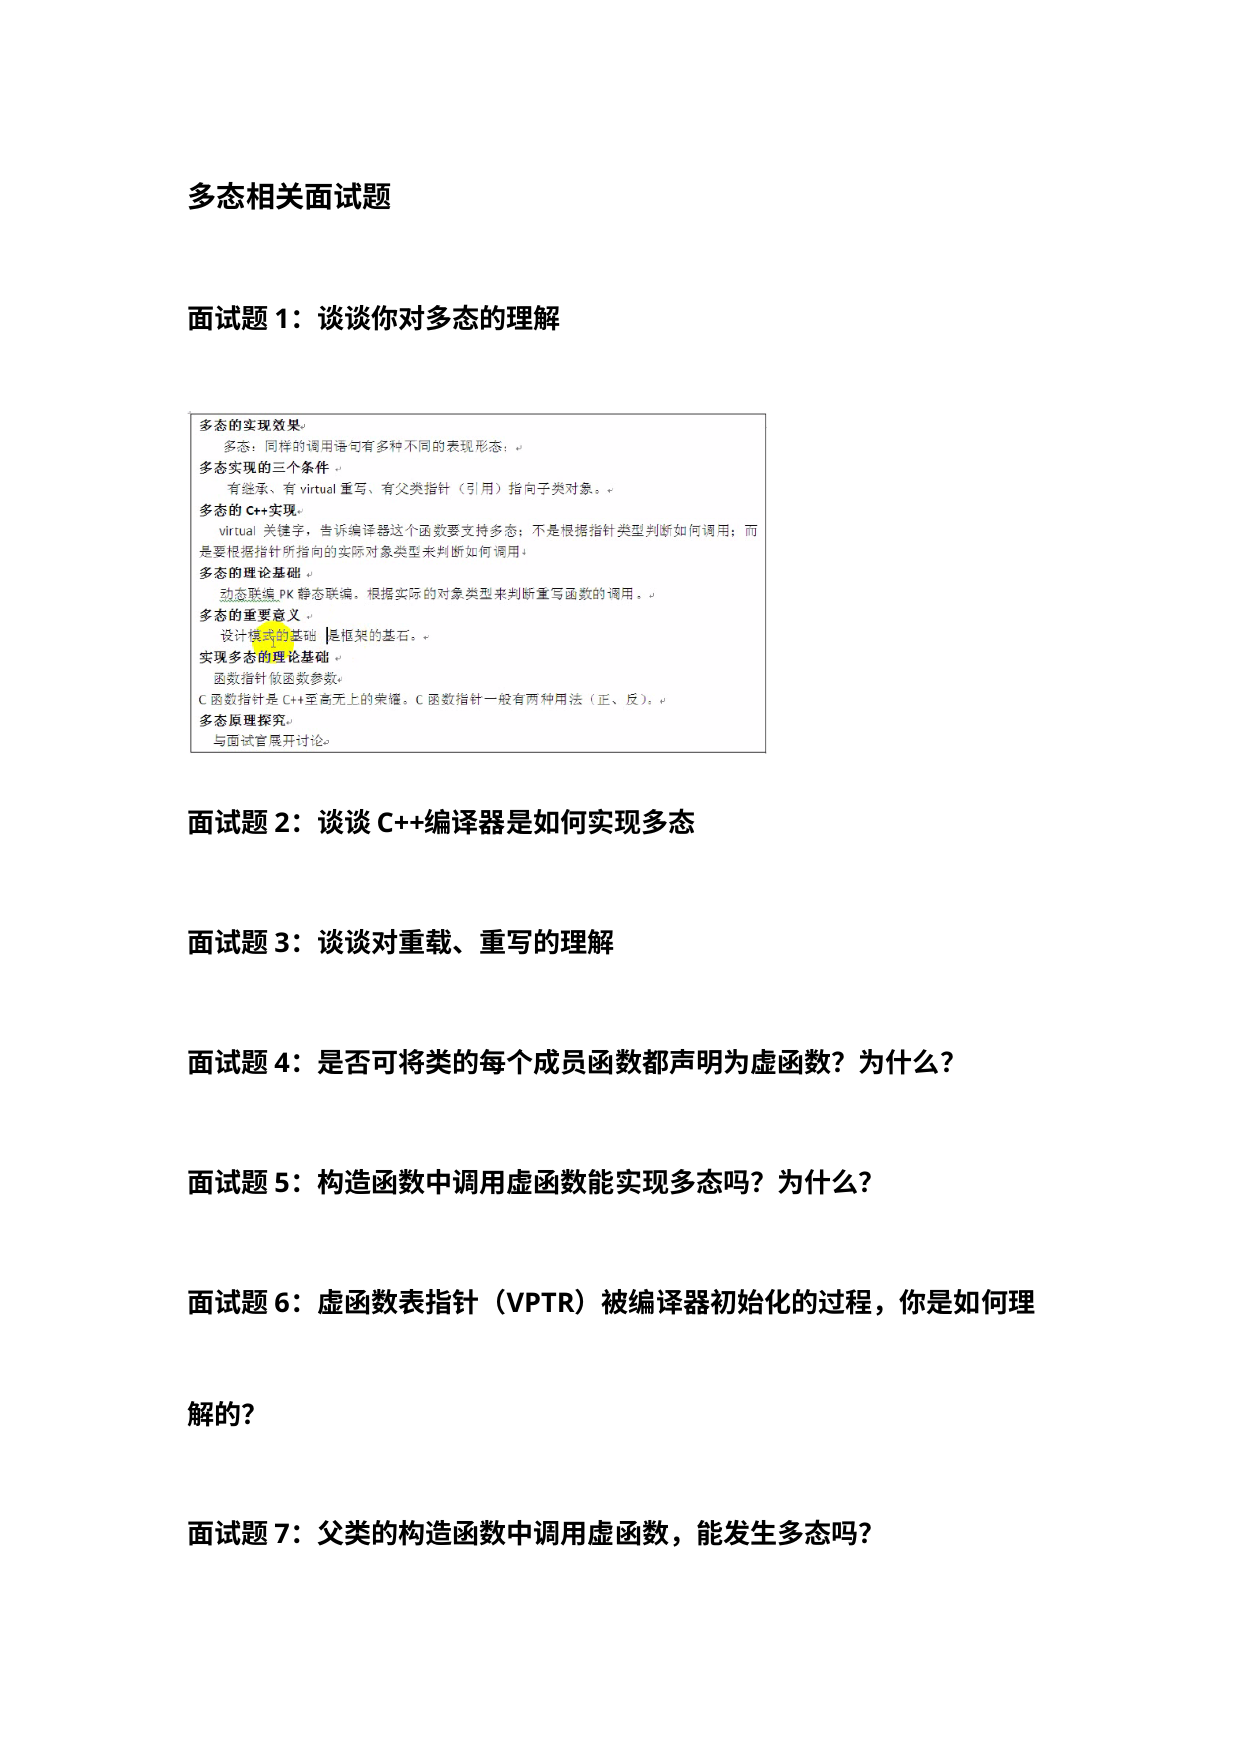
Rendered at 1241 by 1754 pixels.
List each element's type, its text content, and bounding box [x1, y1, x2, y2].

text 面试题3：谈谈对重载、重写的理解 [187, 909, 1053, 974]
text 面试题4：是否可将类的每个成员函数都声明为虚函数？为什么？ [187, 1029, 1053, 1094]
text 面试题2：谈谈C++编译器是如何实现多态 [187, 789, 1053, 854]
text 面试题5：构造函数中调用虚函数能实现多态吗？为什么？ [187, 1149, 1053, 1214]
picture [187, 411, 767, 754]
text 面试题1：谈谈你对多态的理解 [187, 284, 1053, 349]
text 面试题6：虚函数表指针（VPTR）被编译器初始化的过程，你是如何理解的？ [187, 1269, 1053, 1445]
text 面试题7：父类的构造函数中调用虚函数，能发生多态吗？ [187, 1500, 1053, 1565]
text 多态相关面试题 [187, 162, 1053, 227]
